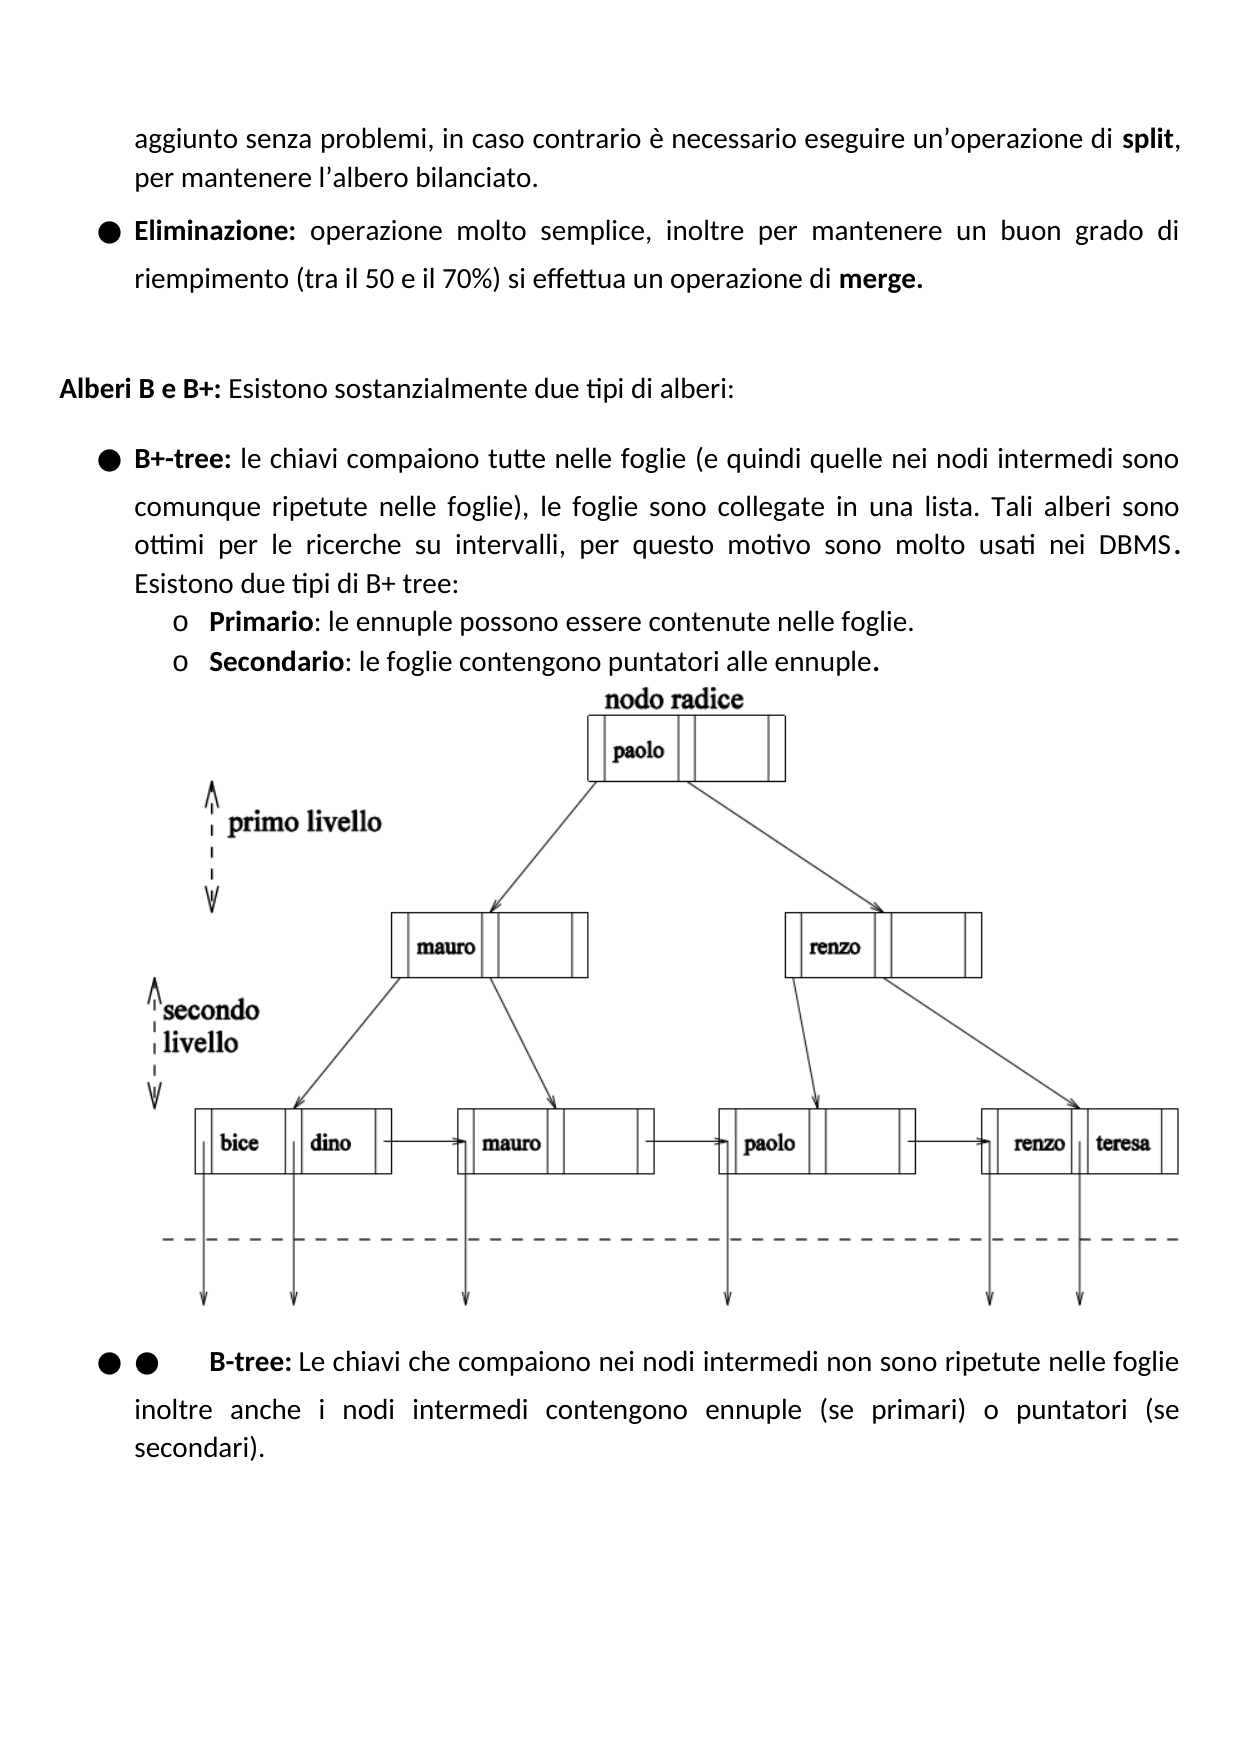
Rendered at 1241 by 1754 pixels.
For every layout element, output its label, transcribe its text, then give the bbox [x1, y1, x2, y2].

list Primario: le ennuple possono essere contenute nelle foglie. [172, 603, 1181, 640]
list B+-tree: le chiavi compaiono tutte nelle foglie (e quindi quelle nei nodi intermedi sono comunque ripetute nelle foglie), le foglie sono collegate in una lista. Tali alberi sono ottimi per le ricerche su intervalli, per questo motivo sono molto usati nei DBMS. Esistono due tipi di B+ tree: [97, 425, 1181, 601]
text Alberi B e B+: Esistono sostanzialmente due tipi di alberi: [59, 370, 1181, 406]
list Eliminazione: operazione molto semplice, inoltre per mantenere un buon grado di riempimento (tra il 50 e il 70%) si effettua un operazione di merge. [97, 197, 1181, 296]
picture [138, 686, 1182, 1309]
list Secondario: le foglie contengono puntatori alle ennuple. [172, 643, 1181, 680]
